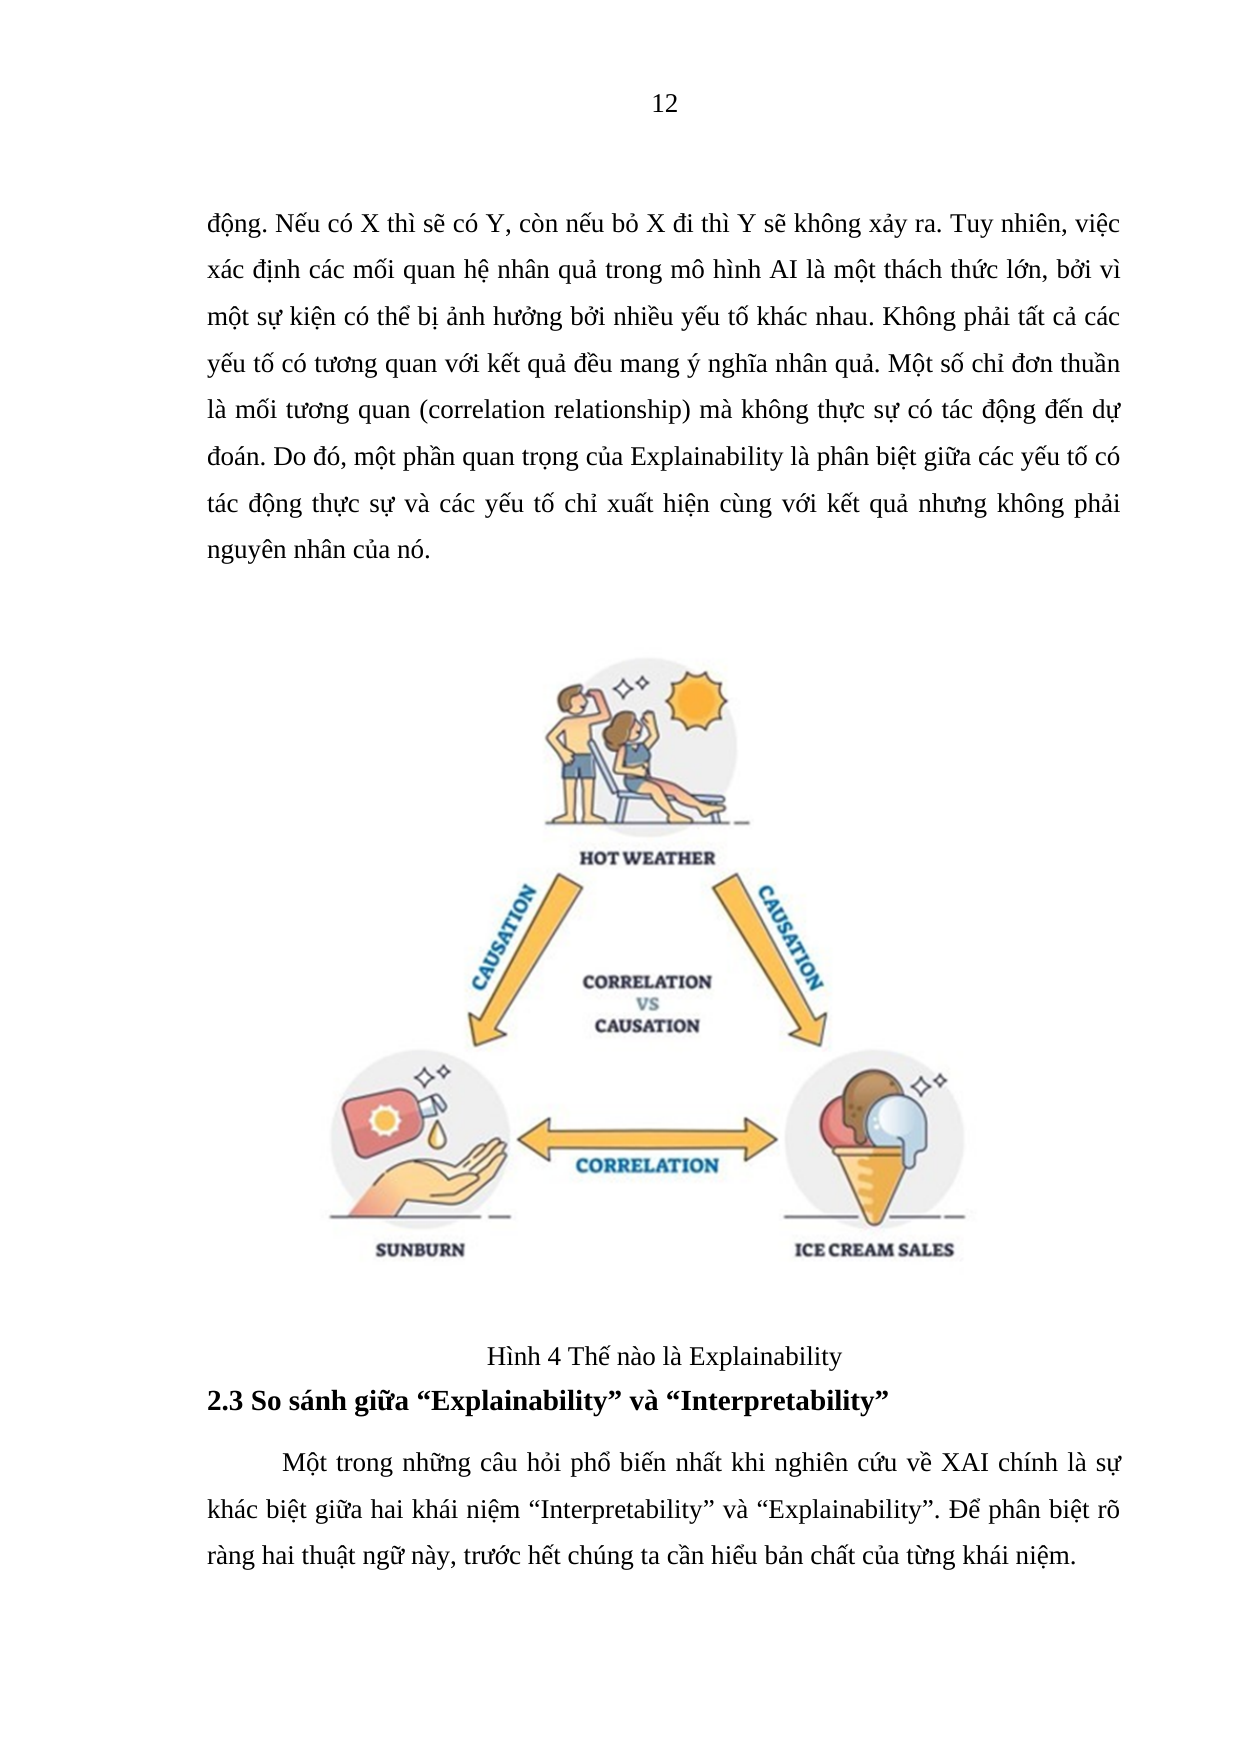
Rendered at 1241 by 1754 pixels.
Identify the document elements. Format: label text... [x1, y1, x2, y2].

picture [281, 580, 1014, 1312]
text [207, 207, 1122, 564]
text Hình 4 Thế nào là Explainability [207, 1340, 1122, 1371]
text Một trong những câu hỏi phổ biến nhất khi nghiên cứu về XAI chính là sự khác biệt giữa hai khái niệm “Interpretability” và “Explainability”. Để phân biệt rõ ràng hai thuật ngữ này, trước hết chúng ta cần hiểu bản chất của từng khái niệm. [207, 1446, 1122, 1571]
subtitle So sánh giữa “Explainability” và “Interpretability” [207, 1383, 1122, 1417]
